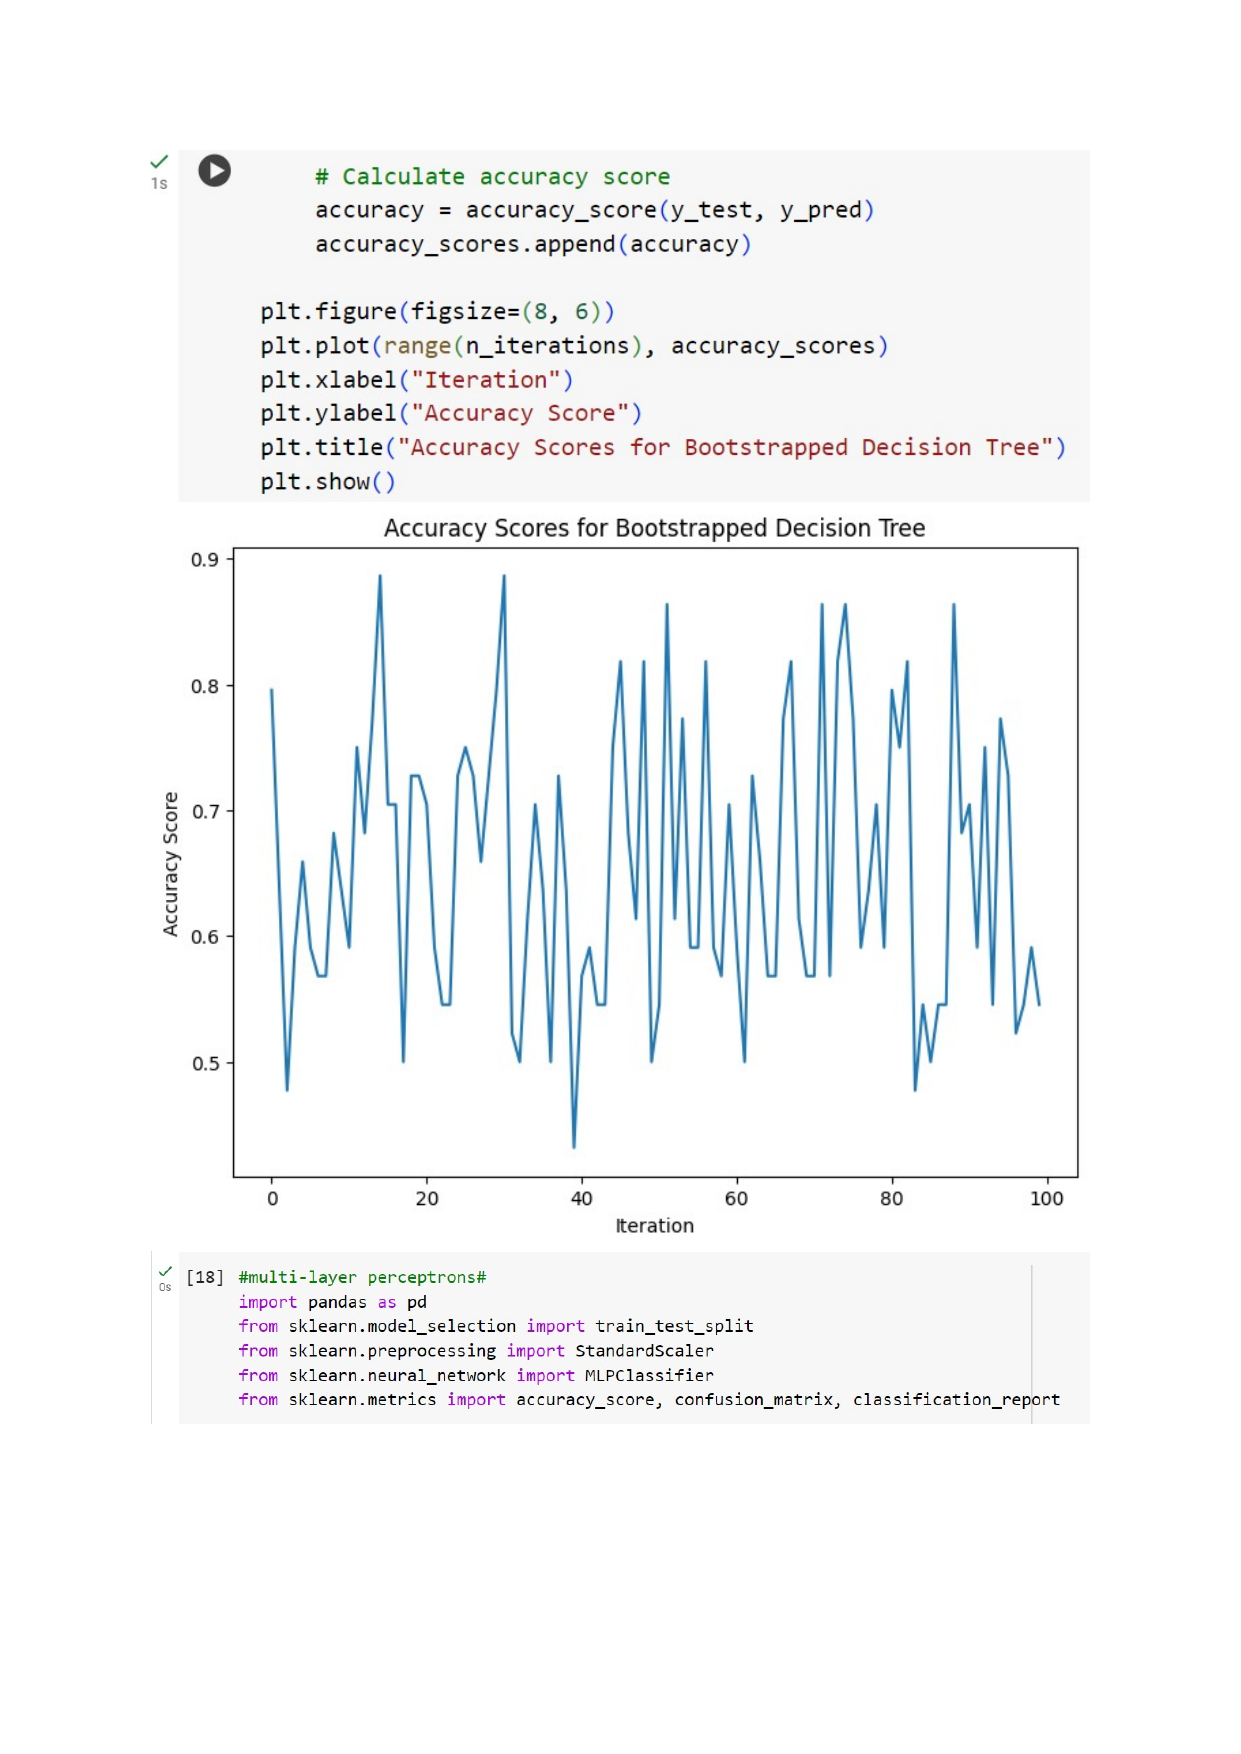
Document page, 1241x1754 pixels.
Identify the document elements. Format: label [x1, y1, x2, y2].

picture [150, 504, 1091, 1249]
picture [150, 1251, 1091, 1424]
picture [150, 150, 1091, 502]
